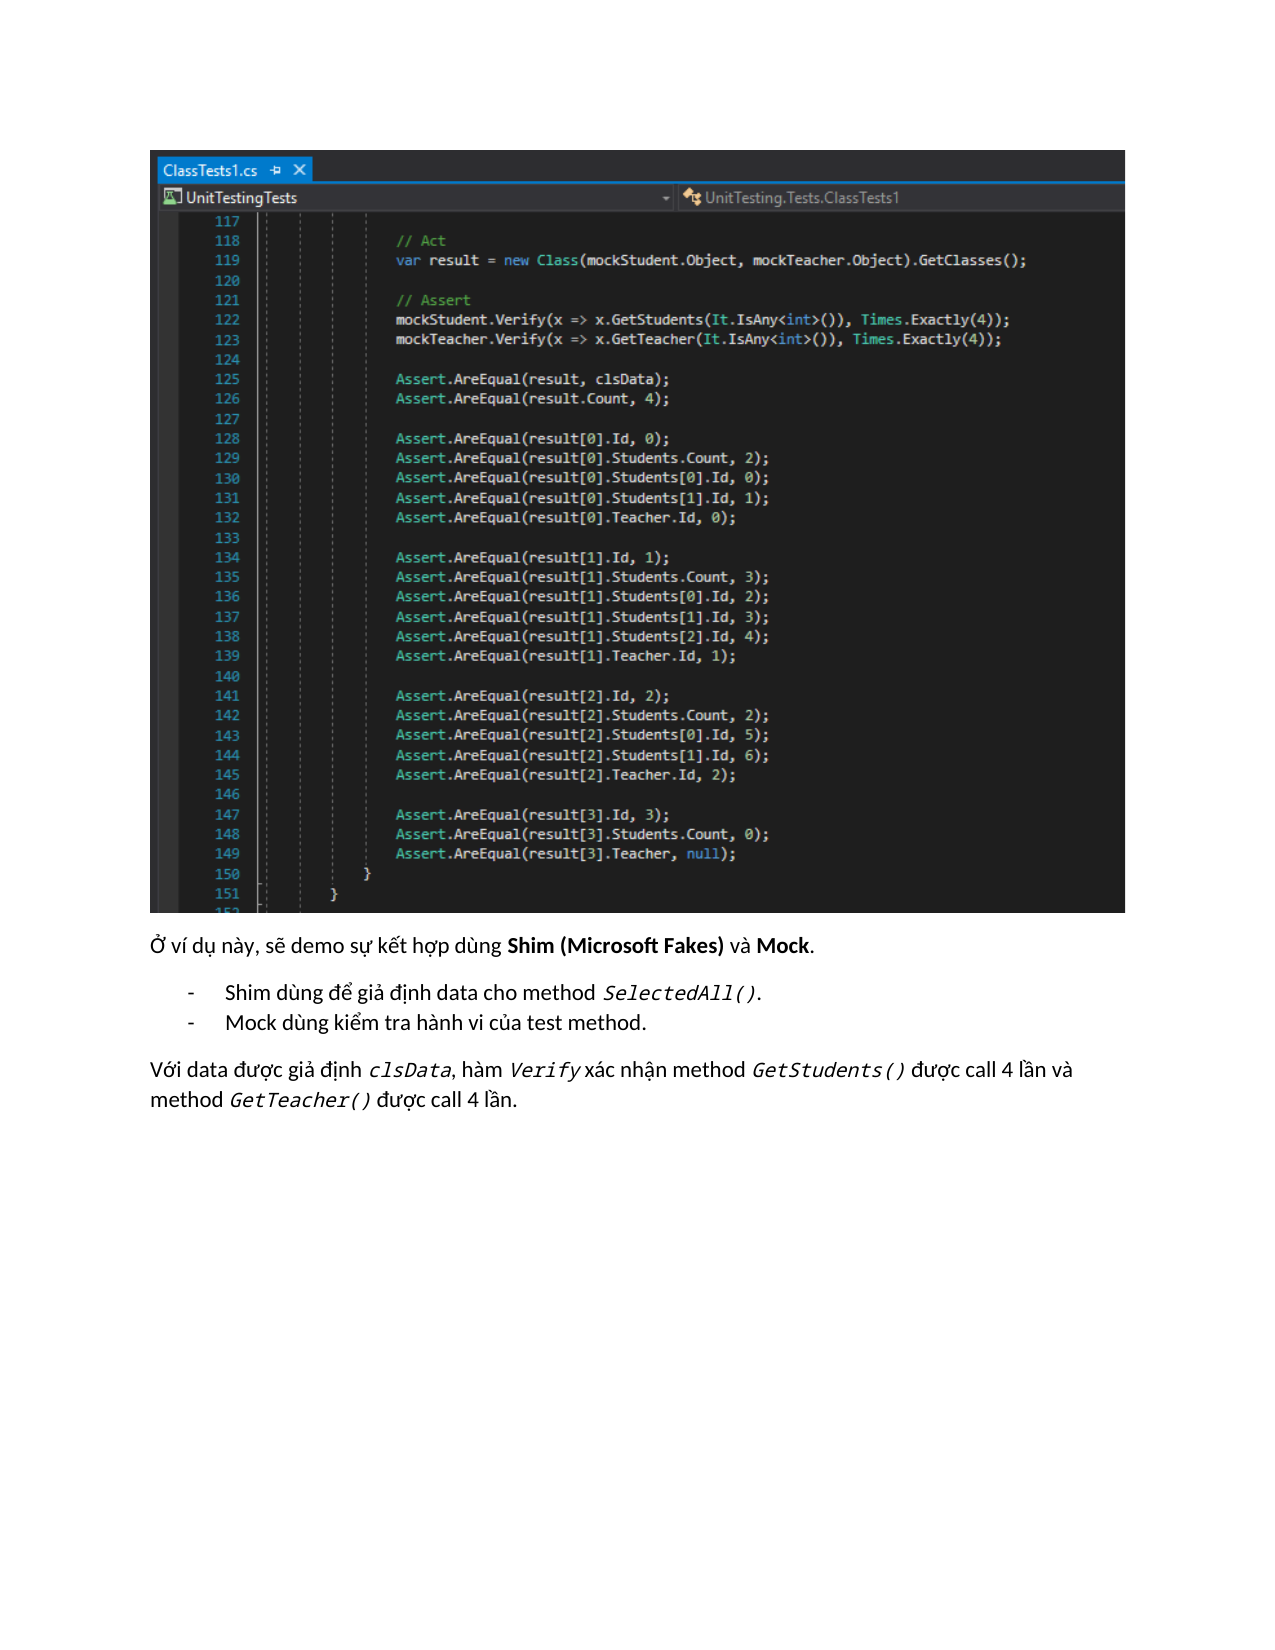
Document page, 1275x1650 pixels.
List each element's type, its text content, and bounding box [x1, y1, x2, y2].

text Với data được giả định clsData, hàm Verify xác nhận method GetStudents() được call 4 lần và method GetTeacher() được call 4 lần. [150, 1055, 1125, 1113]
picture [150, 150, 1125, 913]
list Mock dùng kiểm tra hành vi của test method. [187, 1008, 1125, 1036]
list Shim dùng để giả định data cho method SelectedAll(). [187, 978, 1125, 1006]
text Ở ví dụ này, sẽ demo sự kết hợp dùng Shim (Microsoft Fakes) và Mock. [150, 931, 1125, 959]
